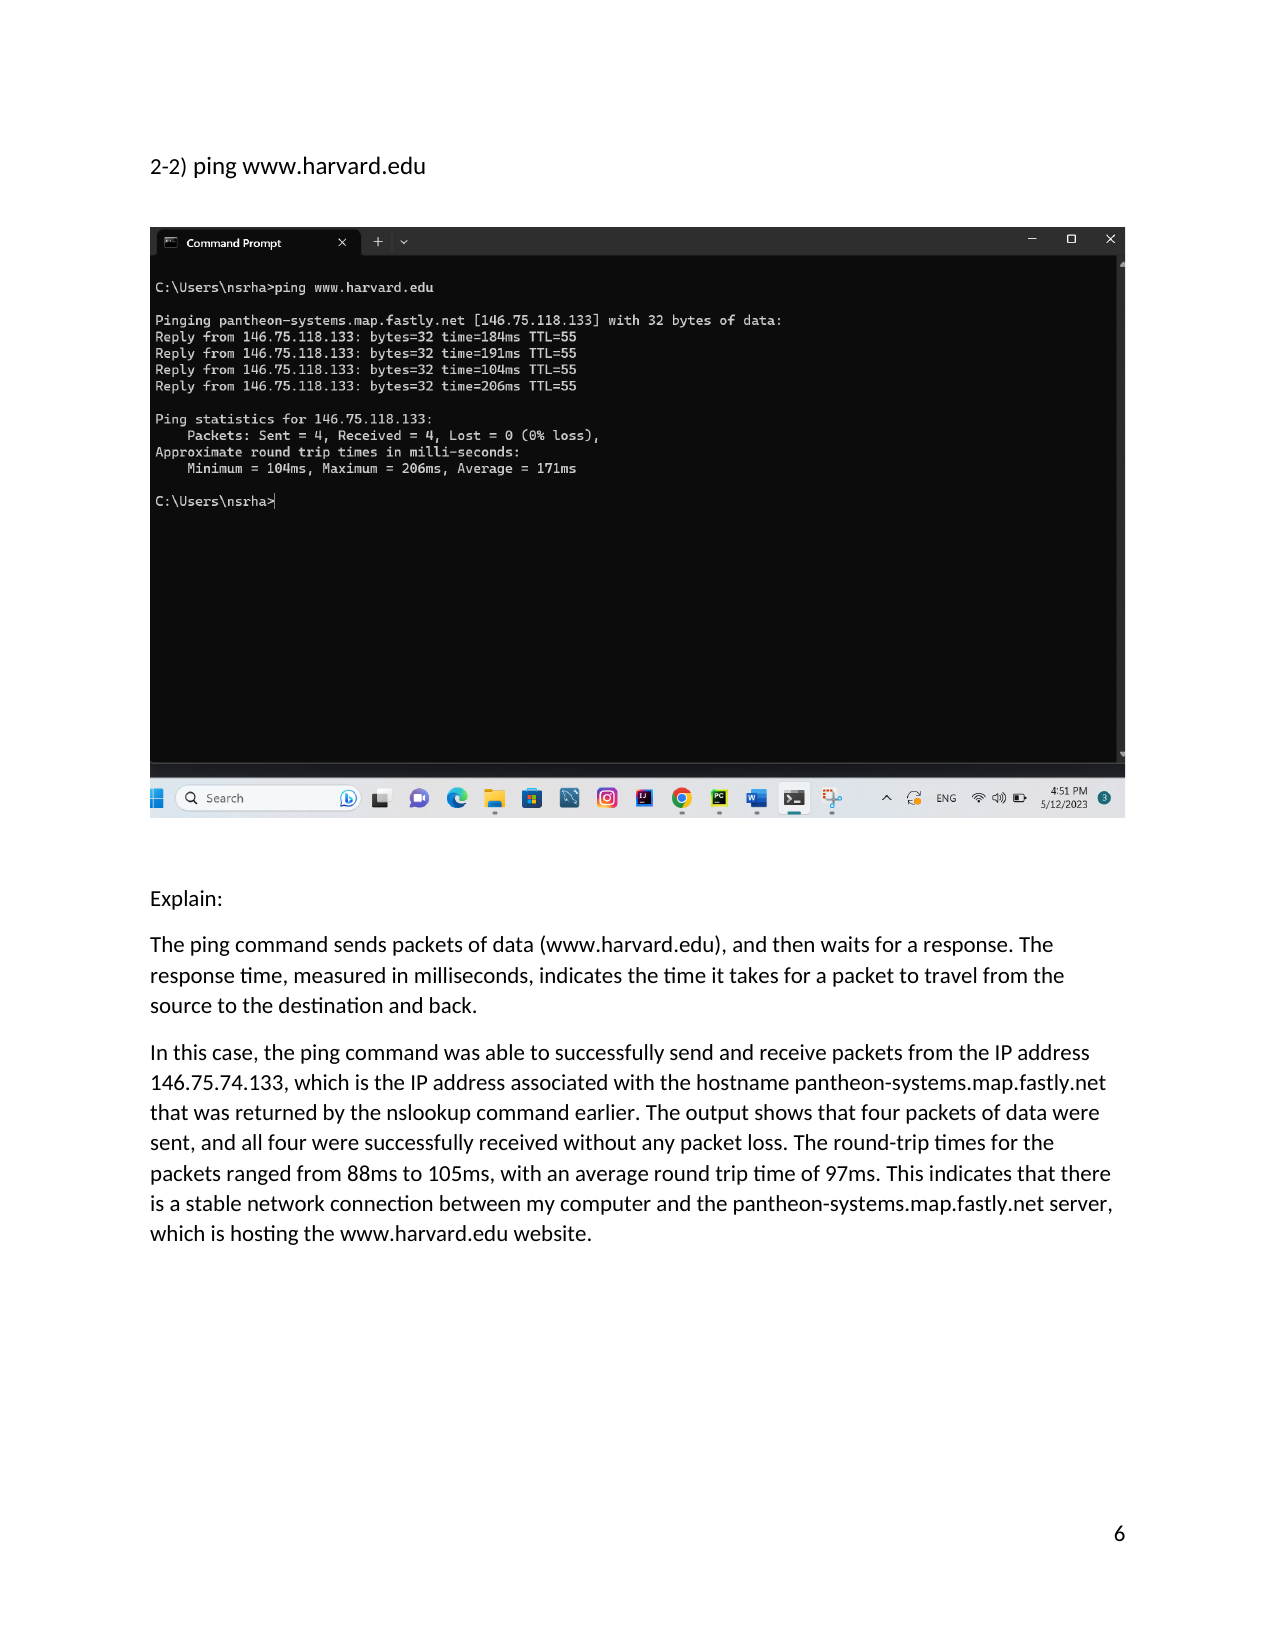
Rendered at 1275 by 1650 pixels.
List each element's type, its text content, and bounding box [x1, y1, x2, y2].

text 2-2) ping www.harvard.edu [150, 150, 1125, 181]
text The ping command sends packets of data (www.harvard.edu), and then waits for a response. The response time, measured in milliseconds, indicates the time it takes for a packet to travel from the source to the destination and back. [150, 931, 1125, 1019]
picture [150, 227, 1125, 818]
text Explain: [150, 884, 1125, 912]
text In this case, the ping command was able to successfully send and receive packets from the IP address 146.75.74.133, which is the IP address associated with the hostname pantheon-systems.map.fastly.net that was returned by the nslookup command earlier. The output shows that four packets of data were sent, and all four were successfully received without any packet loss. The round-trip times for the packets ranged from 88ms to 105ms, with an average round trip time of 97ms. This indicates that there is a stable network connection between my computer and the pantheon-systems.map.fastly.net server, which is hosting the www.harvard.edu website. [150, 1038, 1125, 1247]
